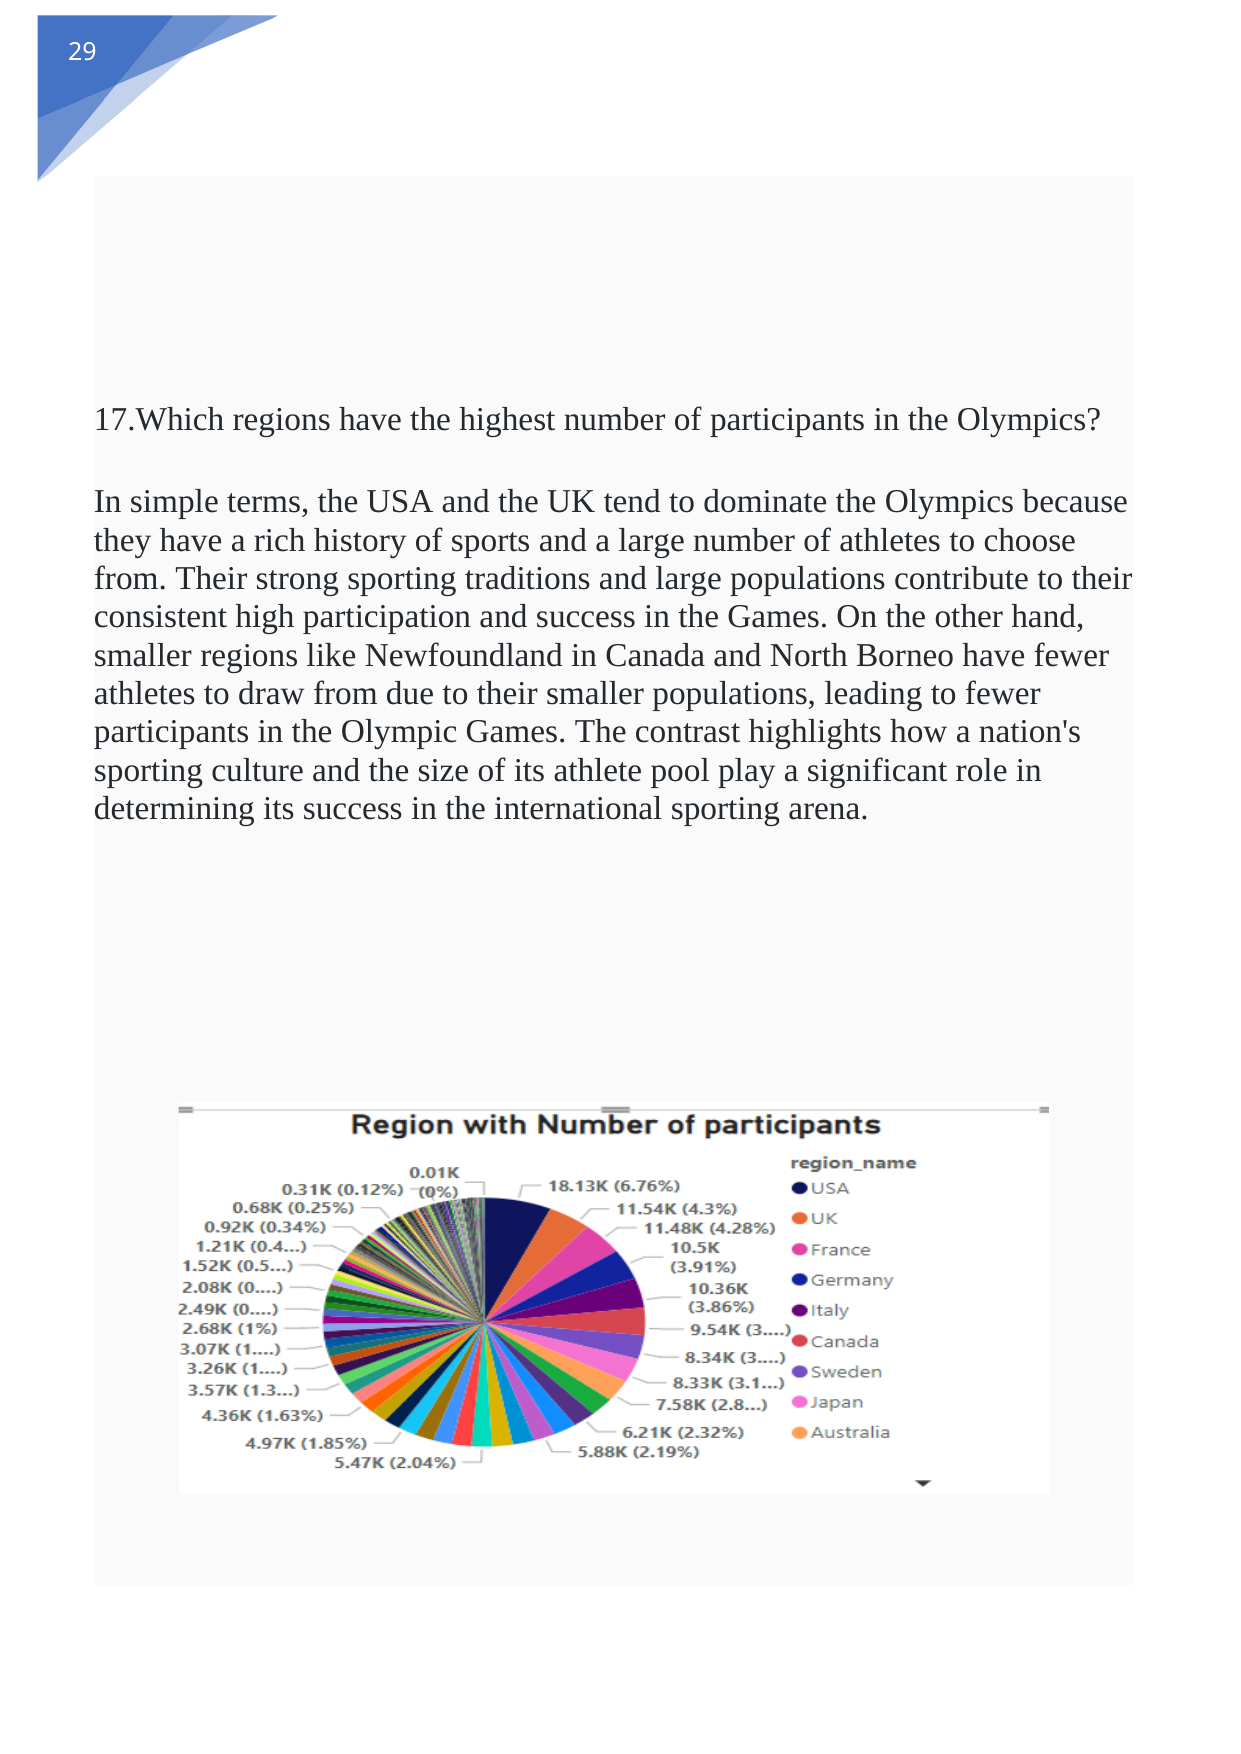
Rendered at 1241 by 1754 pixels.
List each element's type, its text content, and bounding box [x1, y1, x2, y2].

text In simple terms, the USA and the UK tend to dominate the Olympics because they have a rich history of sports and a large number of athletes to choose from. Their strong sporting traditions and large populations contribute to their consistent high participation and success in the Games. On the other hand, smaller regions like Newfoundland in Canada and North Borneo have fewer athletes to draw from due to their smaller populations, leading to fewer participants in the Olympic Games. The contrast highlights how a nation's sporting culture and the size of its athlete pool play a significant role in determining its success in the international sporting arena. [94, 443, 1134, 827]
picture [37, 15, 279, 184]
picture [177, 1102, 1048, 1493]
text 17.Which regions have the highest number of participants in the Olympics? [94, 399, 1134, 437]
